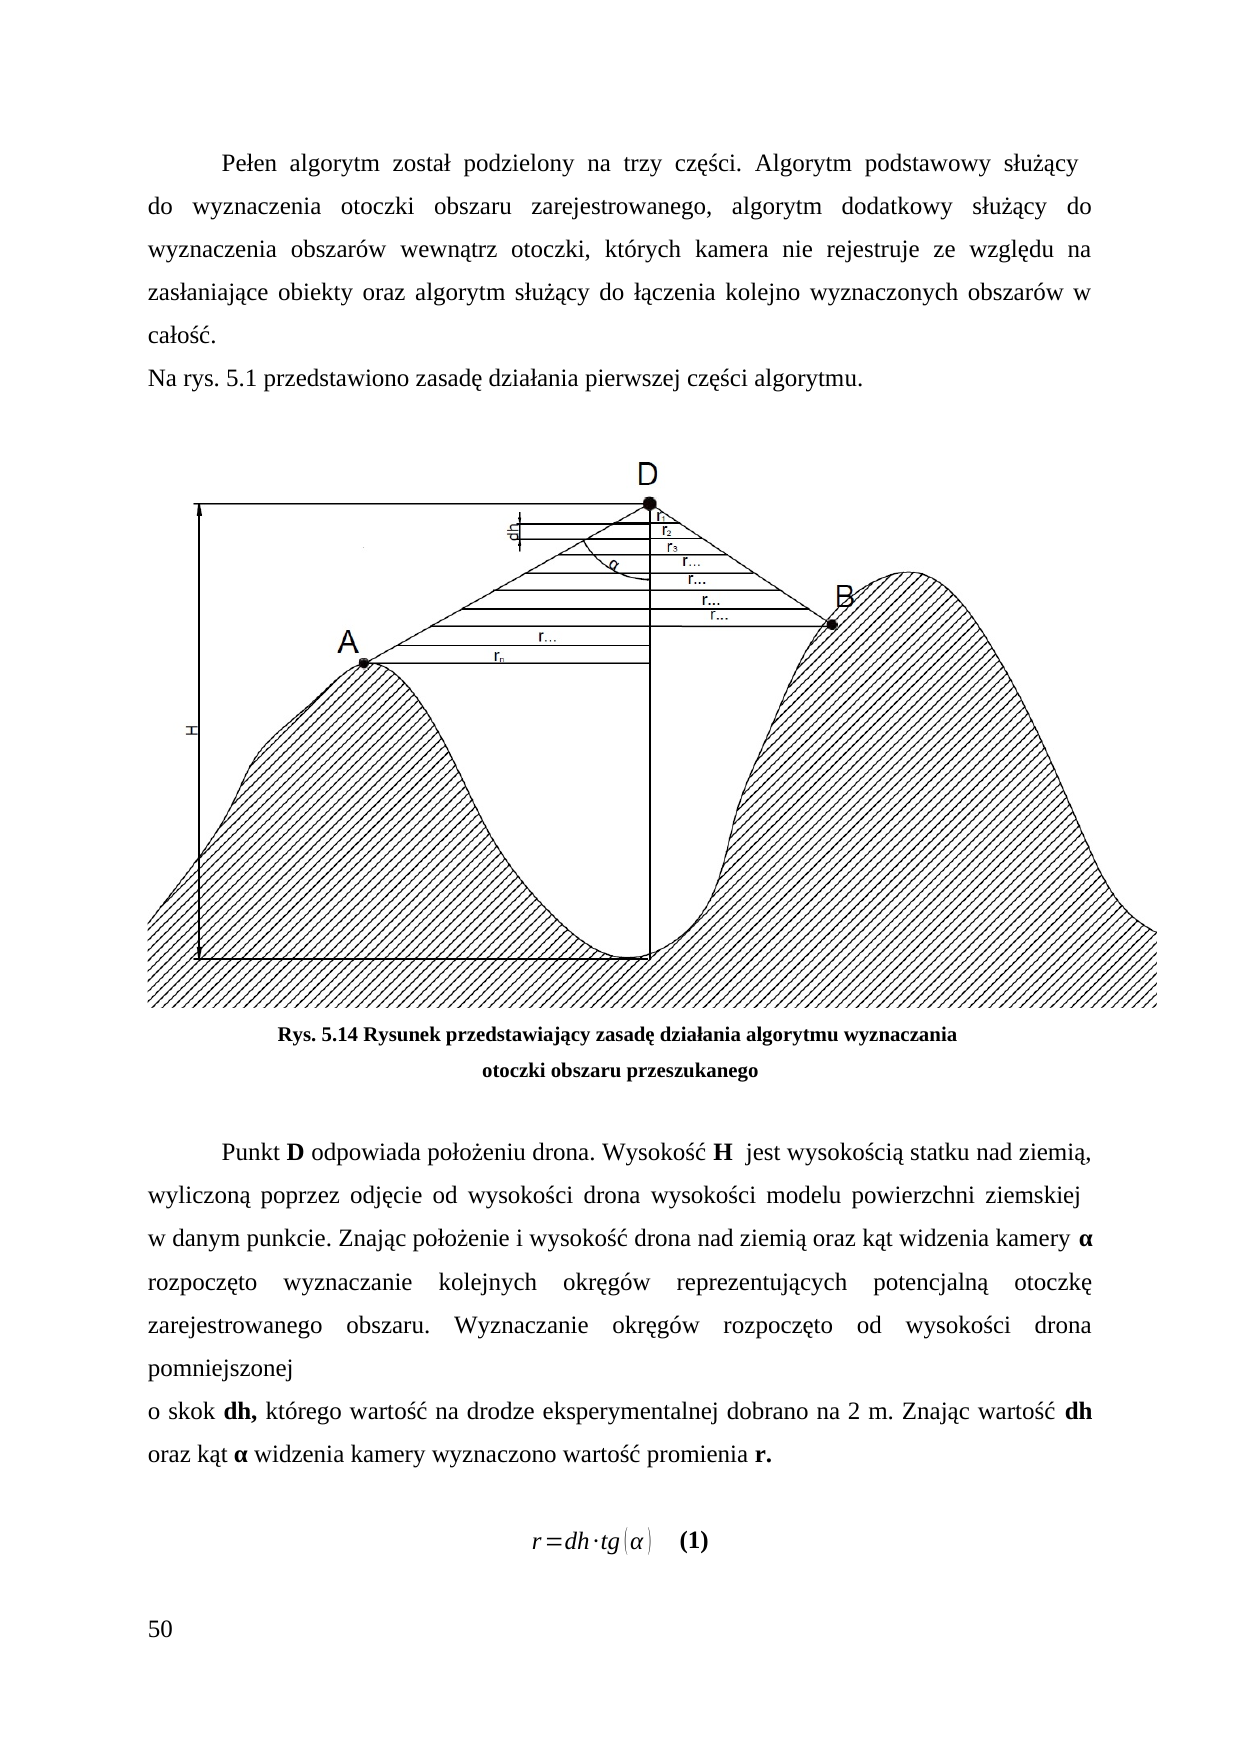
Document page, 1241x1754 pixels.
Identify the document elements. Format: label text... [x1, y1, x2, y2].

text (1) [148, 1525, 1092, 1557]
picture [147, 449, 1157, 1008]
text Punkt D odpowiada położeniu drona. Wysokość H jest wysokością statku nad ziemią, wyliczoną poprzez odjęcie od wysokości drona wysokości modelu powierzchni ziemskiej w danym punkcie. Znając położenie i wysokość drona nad ziemią oraz kąt widzenia kamery α rozpoczęto wyznaczanie kolejnych okręgów reprezentujących potencjalną otoczkę zarejestrowanego obszaru. Wyznaczanie okręgów rozpoczęto od wysokości drona pomniejszonej o skok dh, którego wartość na drodze eksperymentalnej dobrano na 2 m. Znając wartość dh oraz kąt α widzenia kamery wyznaczono wartość promienia r. [148, 1137, 1092, 1468]
text Pełen algorytm został podzielony na trzy części. Algorytm podstawowy służący do wyznaczenia otoczki obszaru zarejestrowanego, algorytm dodatkowy służący do wyznaczenia obszarów wewnątrz otoczki, których kamera nie rejestruje ze względu na zasłaniające obiekty oraz algorytm służący do łączenia kolejno wyznaczonych obszarów w całość. Na rys. 5.1 przedstawiono zasadę działania pierwszej części algorytmu. [148, 148, 1092, 392]
